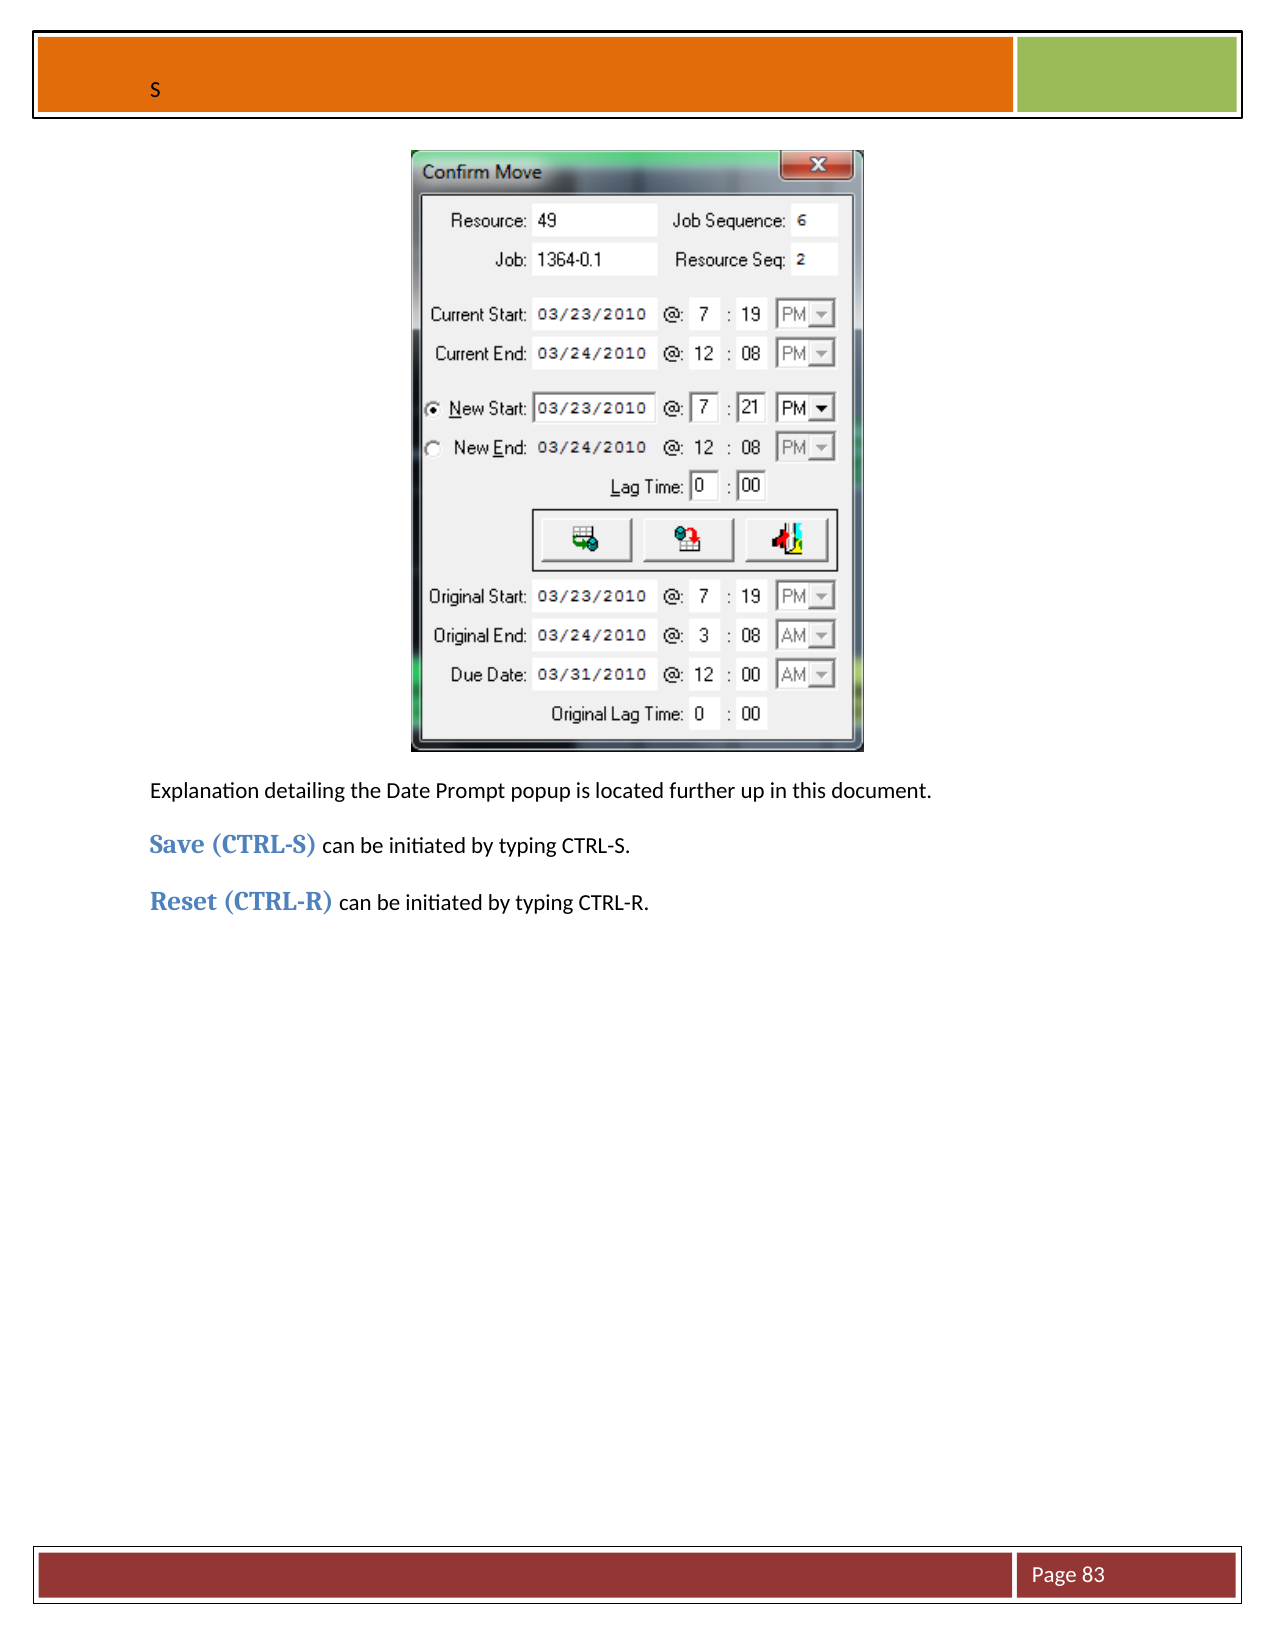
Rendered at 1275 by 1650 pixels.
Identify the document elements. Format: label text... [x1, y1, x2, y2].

picture [411, 150, 864, 752]
text Save (CTRL-S) can be initiated by typing CTRL-S. [150, 829, 1125, 861]
text Reset (CTRL-R) can be initiated by typing CTRL-R. [150, 886, 1125, 917]
text Explanation detailing the Date Prompt popup is located further up in this document. [150, 777, 1125, 804]
